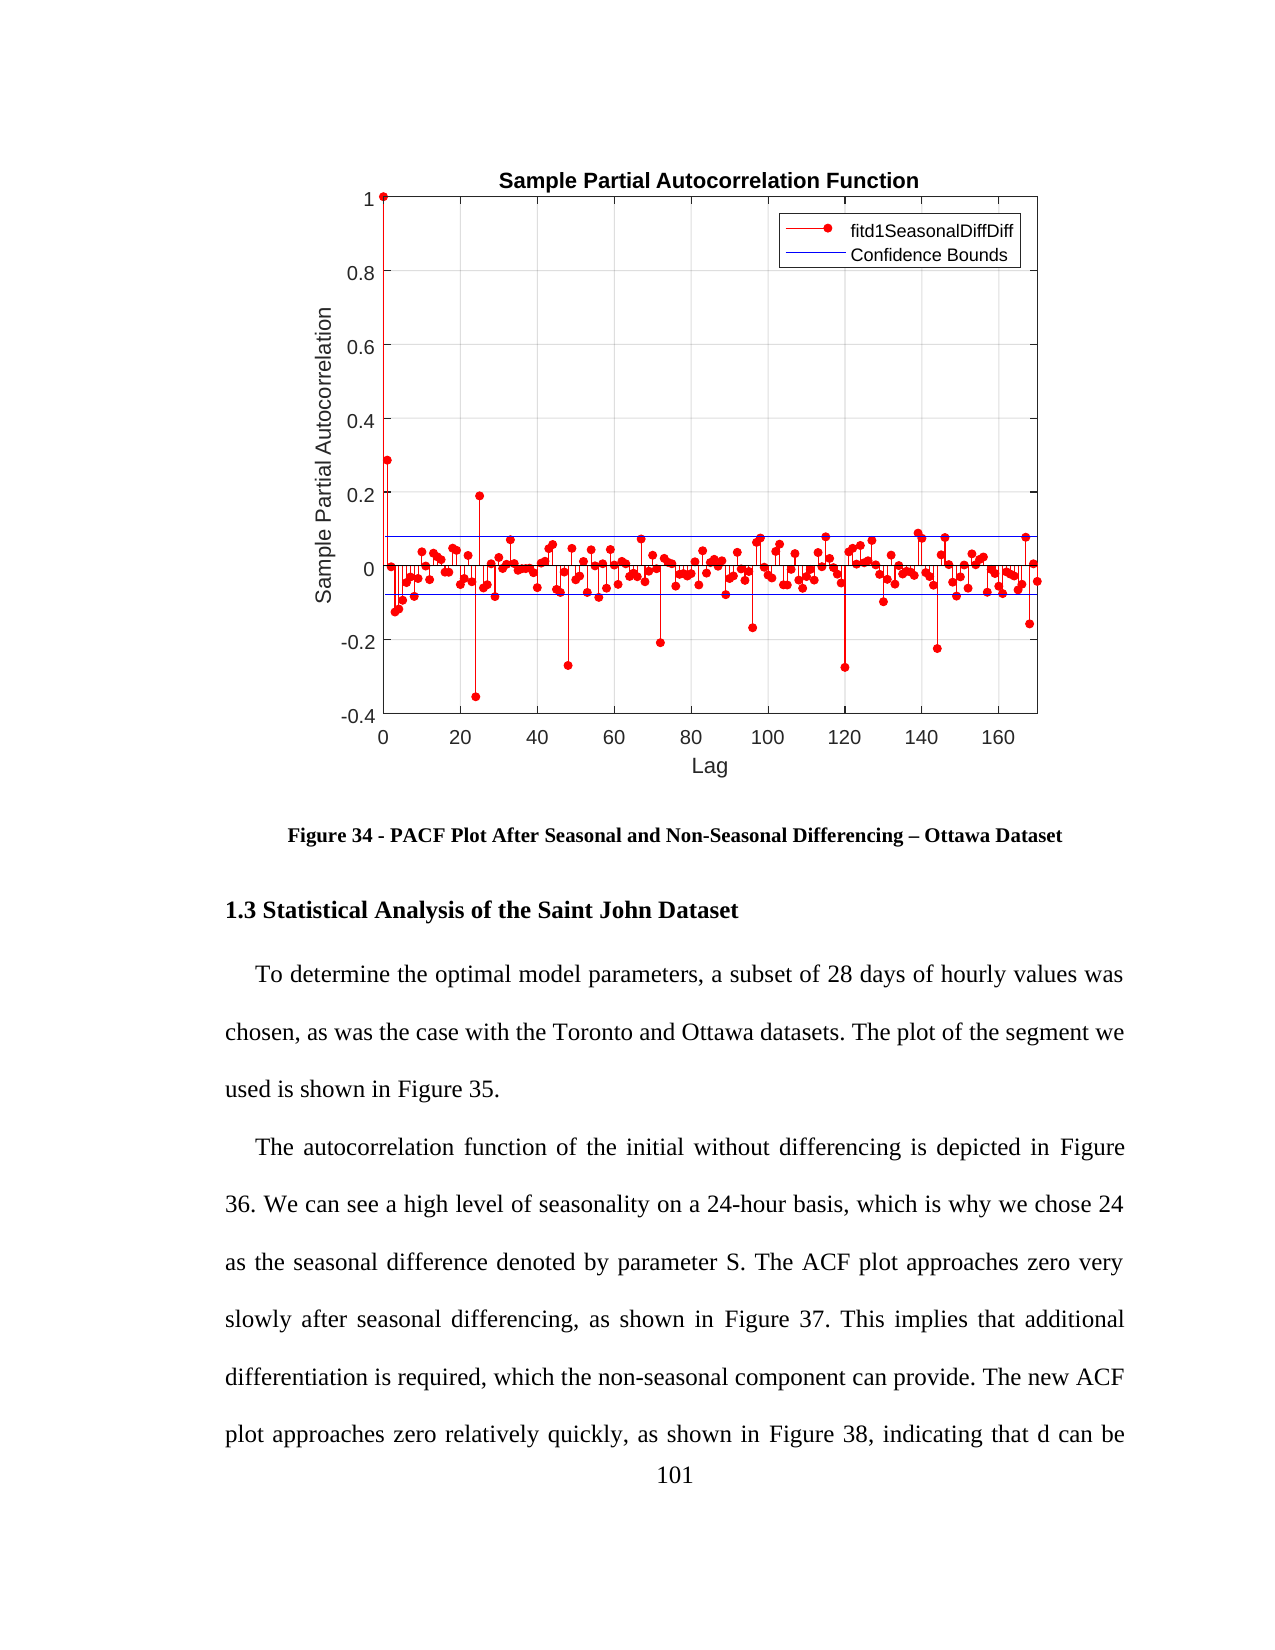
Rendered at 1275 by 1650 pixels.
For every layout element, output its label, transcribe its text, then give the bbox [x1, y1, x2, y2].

text To determine the optimal model parameters, a subset of 28 days of hourly values was chosen, as was the case with the Toronto and Ottawa datasets. The plot of the segment we used is shown in Figure 35. [225, 959, 1125, 1103]
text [225, 1132, 1125, 1448]
text Figure 34 - PACF Plot After Seasonal and Non-Seasonal Differencing – Ottawa Dataset [225, 822, 1125, 847]
subtitle 1.3 Statistical Analysis of the Saint John Dataset [225, 896, 1125, 924]
